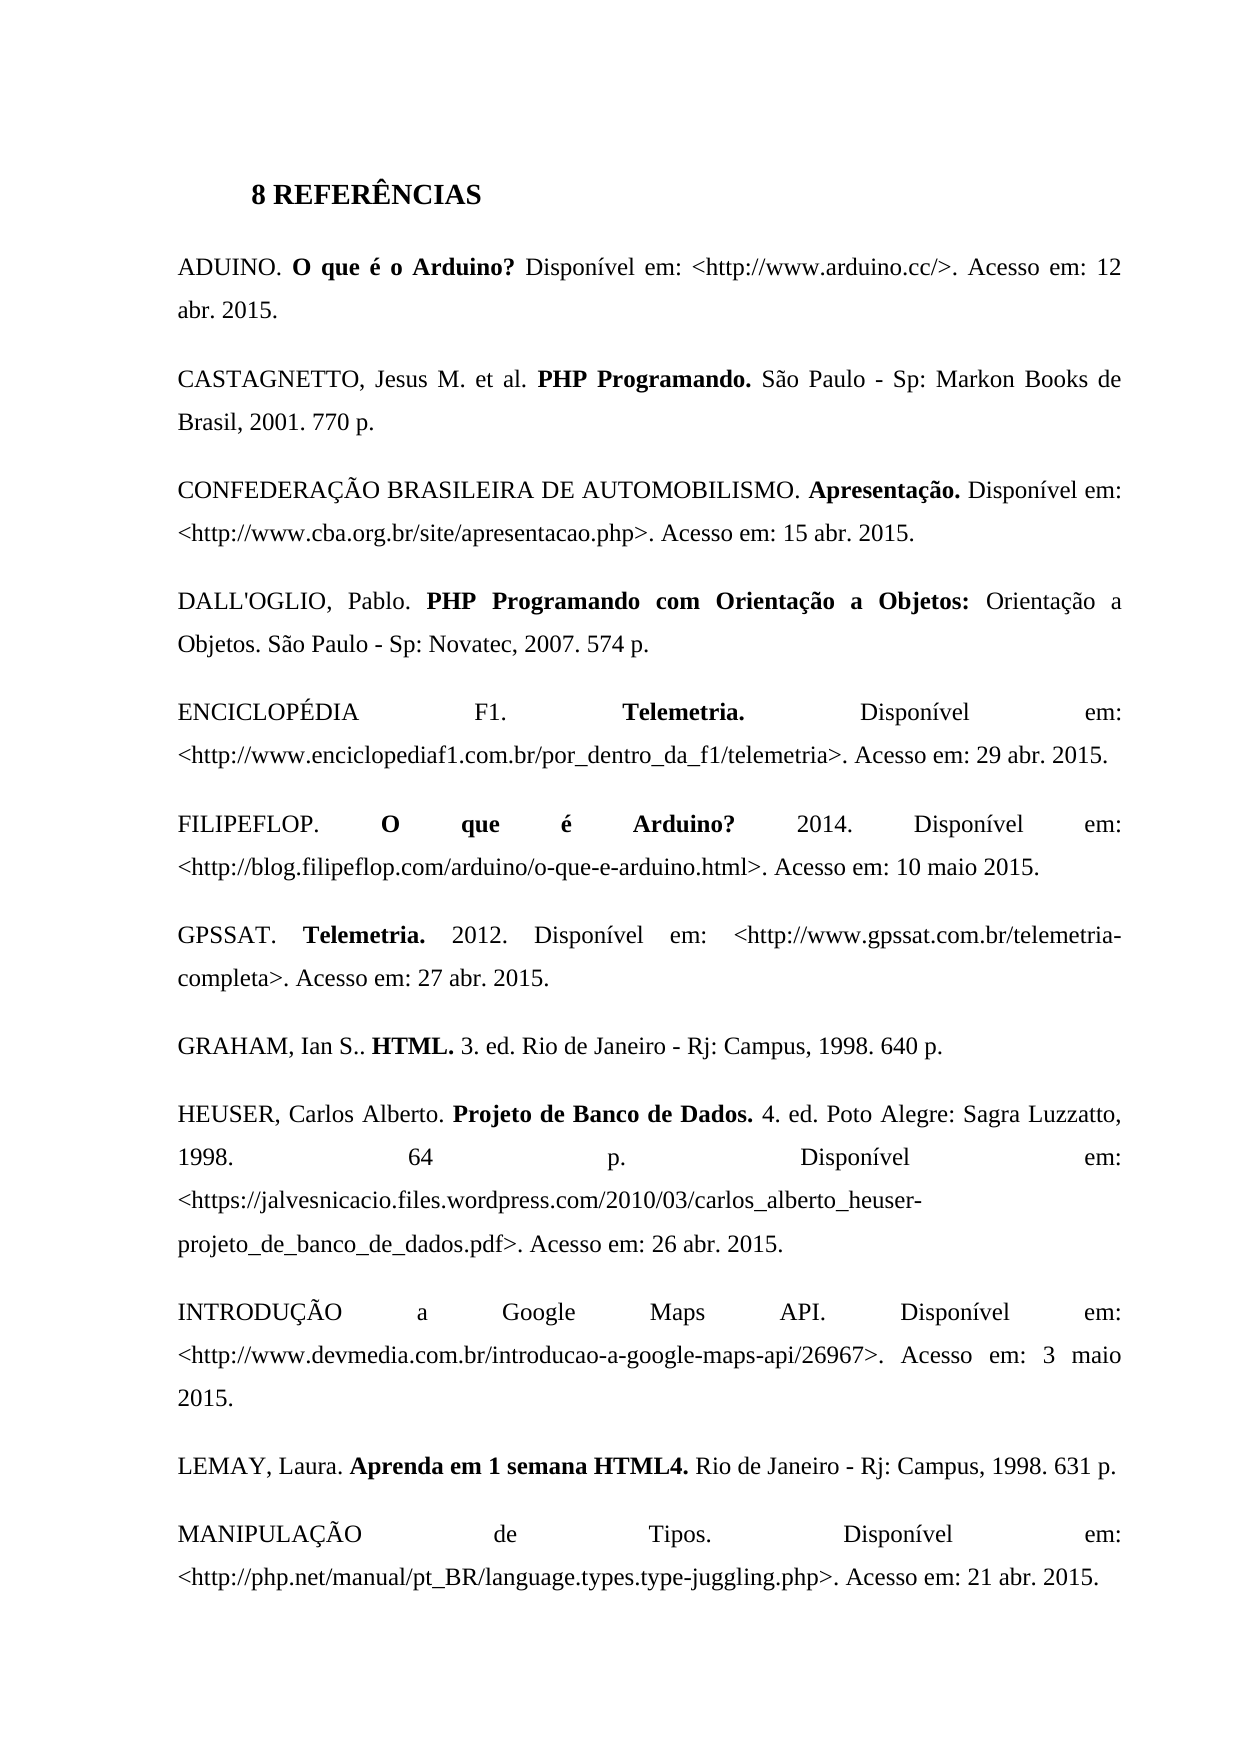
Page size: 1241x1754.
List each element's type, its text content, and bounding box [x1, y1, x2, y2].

subtitle 8 REFERÊNCIAS [177, 177, 1122, 211]
list LEMAY, Laura. Aprenda em 1 semana HTML4. Rio de Janeiro - Rj: Campus, 1998. 631 p. [177, 1451, 1122, 1480]
list ENCICLOPÉDIA F1. Telemetria. Disponível em: <http://www.enciclopediaf1.com.br/por_dentro_da_f1/telemetria>. Acesso em: 29 abr. 2015. [177, 697, 1122, 769]
list INTRODUÇÃO a Google Maps API. Disponível em: <http://www.devmedia.com.br/introducao-a-google-maps-api/26967>. Acesso em: 3 maio 2015. [177, 1297, 1122, 1412]
text GRAHAM, Ian S.. HTML. 3. ed. Rio de Janeiro - Rj: Campus, 1998. 640 p. [177, 1031, 1122, 1060]
list GPSSAT. Telemetria. 2012. Disponível em: <http://www.gpssat.com.br/telemetria-completa>. Acesso em: 27 abr. 2015. [177, 920, 1122, 992]
text CASTAGNETTO, Jesus M. et al. PHP Programando. São Paulo - Sp: Markon Books de Brasil, 2001. 770 p. [177, 364, 1122, 436]
list DALL'OGLIO, Pablo. PHP Programando com Orientação a Objetos: Orientação a Objetos. São Paulo - Sp: Novatec, 2007. 574 p. [177, 586, 1122, 658]
text ADUINO. O que é o Arduino? Disponível em: <http://www.arduino.cc/>. Acesso em: 12 abr. 2015. [177, 252, 1122, 324]
list CONFEDERAÇÃO BRASILEIRA DE AUTOMOBILISMO. Apresentação. Disponível em: <http://www.cba.org.br/site/apresentacao.php>. Acesso em: 15 abr. 2015. [177, 475, 1122, 547]
list MANIPULAÇÃO de Tipos. Disponível em: <http://php.net/manual/pt_BR/language.types.type-juggling.php>. Acesso em: 21 abr. 2015. [177, 1519, 1122, 1591]
list FILIPEFLOP. O que é Arduino? 2014. Disponível em: <http://blog.filipeflop.com/arduino/o-que-e-arduino.html>. Acesso em: 10 maio 2015. [177, 809, 1122, 881]
list HEUSER, Carlos Alberto. Projeto de Banco de Dados. 4. ed. Poto Alegre: Sagra Luzzatto, 1998. 64 p. Disponível em: <https://jalvesnicacio.files.wordpress.com/2010/03/carlos_alberto_heuser-projeto_de_banco_de_dados.pdf>. Acesso em: 26 abr. 2015. [177, 1099, 1122, 1257]
